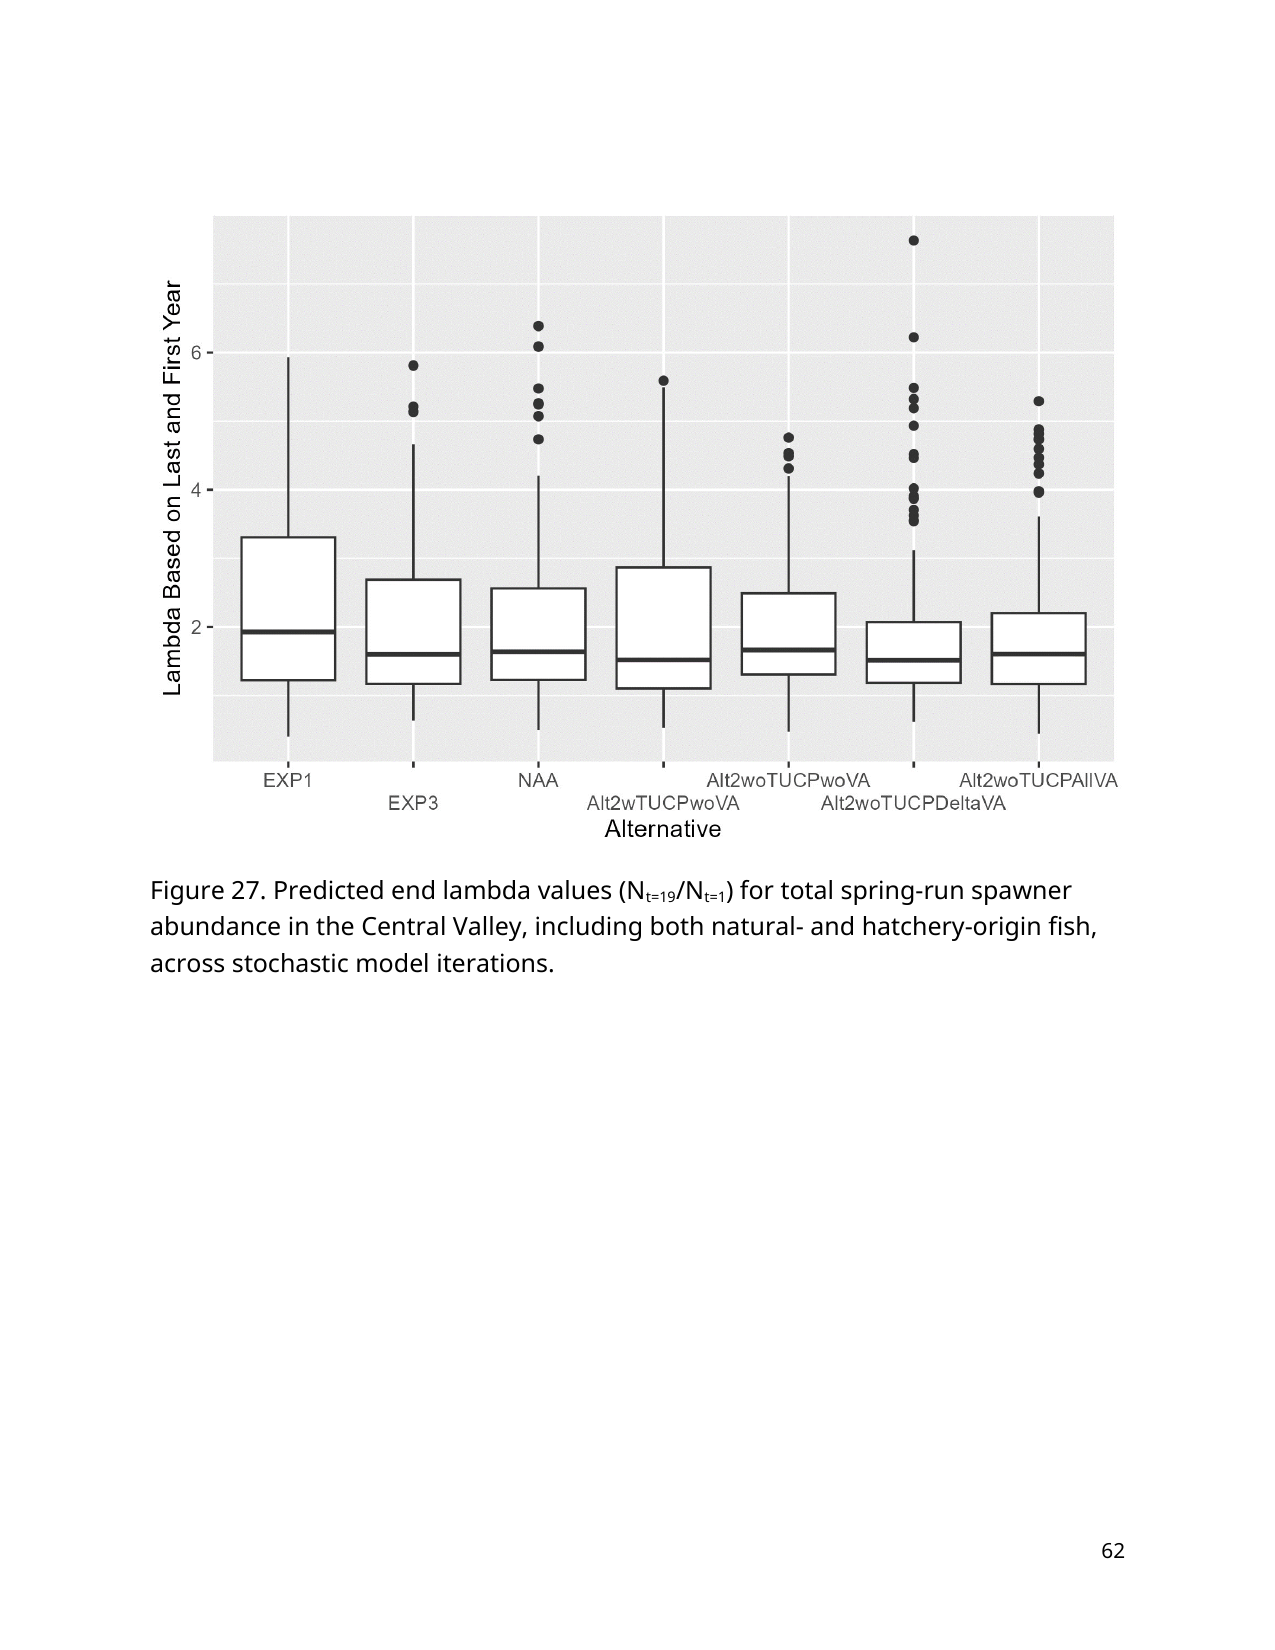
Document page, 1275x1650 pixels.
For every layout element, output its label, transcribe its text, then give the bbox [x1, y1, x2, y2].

picture [150, 203, 1125, 854]
text Figure 27. Predicted end lambda values (Nt=19/Nt=1) for total spring-run spawner abundance in the Central Valley, including both natural- and hatchery-origin fish, across stochastic model iterations. [150, 872, 1125, 980]
